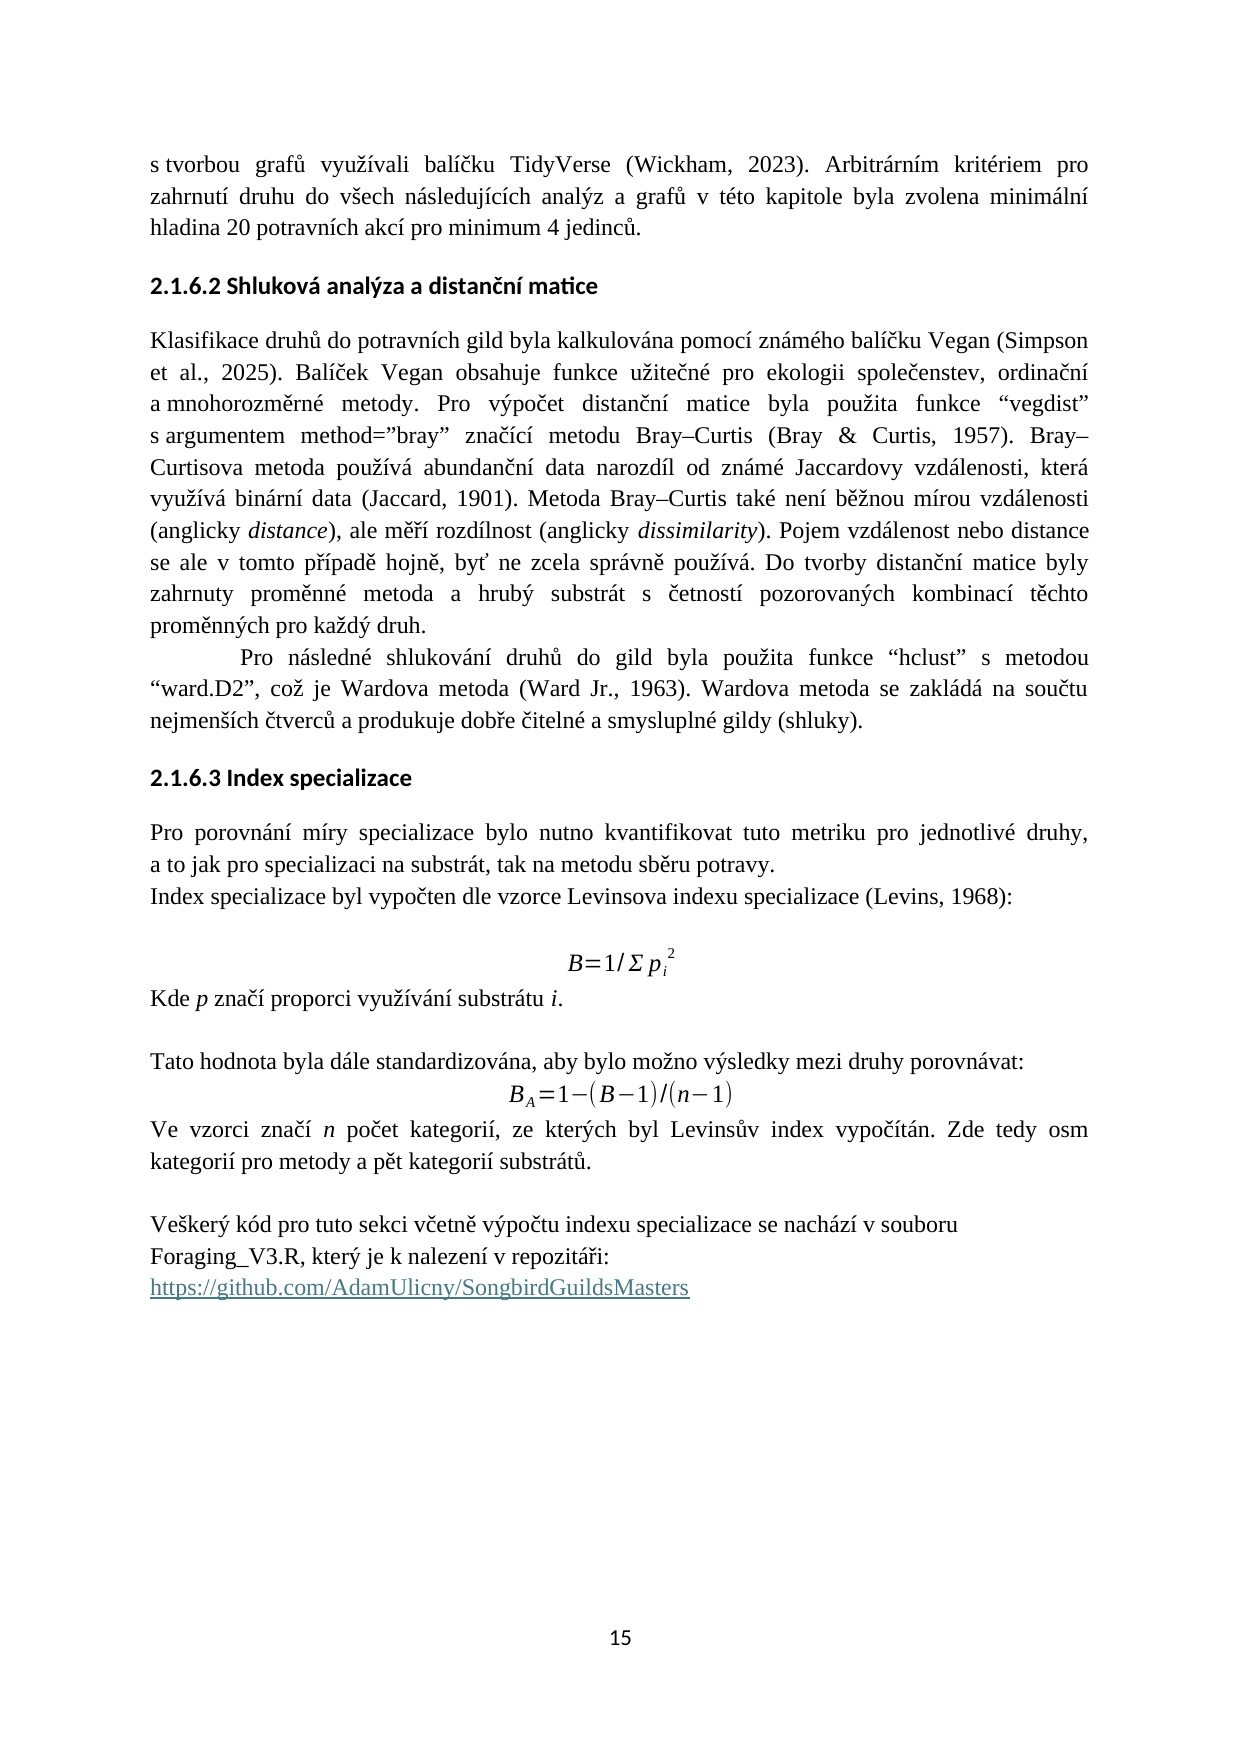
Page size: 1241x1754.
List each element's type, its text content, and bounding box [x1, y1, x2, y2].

text Tato hodnota byla dále standardizována, aby bylo možno výsledky mezi druhy porovnávat: [150, 1047, 1090, 1075]
text 2.1.6.2 Shluková analýza a distanční matice [150, 270, 1090, 301]
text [150, 150, 1090, 241]
text 2.1.6.3 Index specializace [150, 762, 1090, 793]
text Klasifikace druhů do potravních gild byla kalkulována pomocí známého balíčku Vegan (Simpson et al., 2025). Balíček Vegan obsahuje funkce užitečné pro ekologii společenstev, ordinační a mnohorozměrné metody. Pro výpočet distanční matice byla použita funkce “vegdist” s argumentem method=”bray” značící metodu Bray–Curtis (Bray & Curtis, 1957). Bray–Curtisova metoda používá abundanční data narozdíl od známé Jaccardovy vzdálenosti, která využívá binární data (Jaccard, 1901). Metoda Bray–Curtis také není běžnou mírou vzdálenosti (anglicky distance), ale měří rozdílnost (anglicky dissimilarity). Pojem vzdálenost nebo distance se ale v tomto případě hojně, byť ne zcela správně používá. Do tvorby distanční matice byly zahrnuty proměnné metoda a hrubý substrát s četností pozorovaných kombinací těchto proměnných pro každý druh. [150, 326, 1090, 638]
text Veškerý kód pro tuto sekci včetně výpočtu indexu specializace se nachází v souboru Foraging_V3.R, který je k nalezení v repozitáři: https://github.com/AdamUlicny/SongbirdGuildsMasters [150, 1210, 1090, 1301]
text Index specializace byl vypočten dle vzorce Levinsova indexu specializace (Levins, 1968): [150, 882, 1090, 909]
text Pro porovnání míry specializace bylo nutno kvantifikovat tuto metriku pro jednotlivé druhy, a to jak pro specializaci na substrát, tak na metodu sběru potravy. [150, 818, 1090, 878]
text Ve vzorci značí n počet kategorií, ze kterých byl Levinsův index vypočítán. Zde tedy osm kategorií pro metody a pět kategorií substrátů. [150, 1115, 1090, 1174]
text Pro následné shlukování druhů do gild byla použita funkce “hclust” s metodou “ward.D2”, což je Wardova metoda (Ward Jr., 1963). Wardova metoda se zakládá na součtu nejmenších čtverců a produkuje dobře čitelné a smysluplné gildy (shluky). [150, 642, 1090, 733]
text Kde p značí proporci využívání substrátu i. [150, 984, 1090, 1012]
